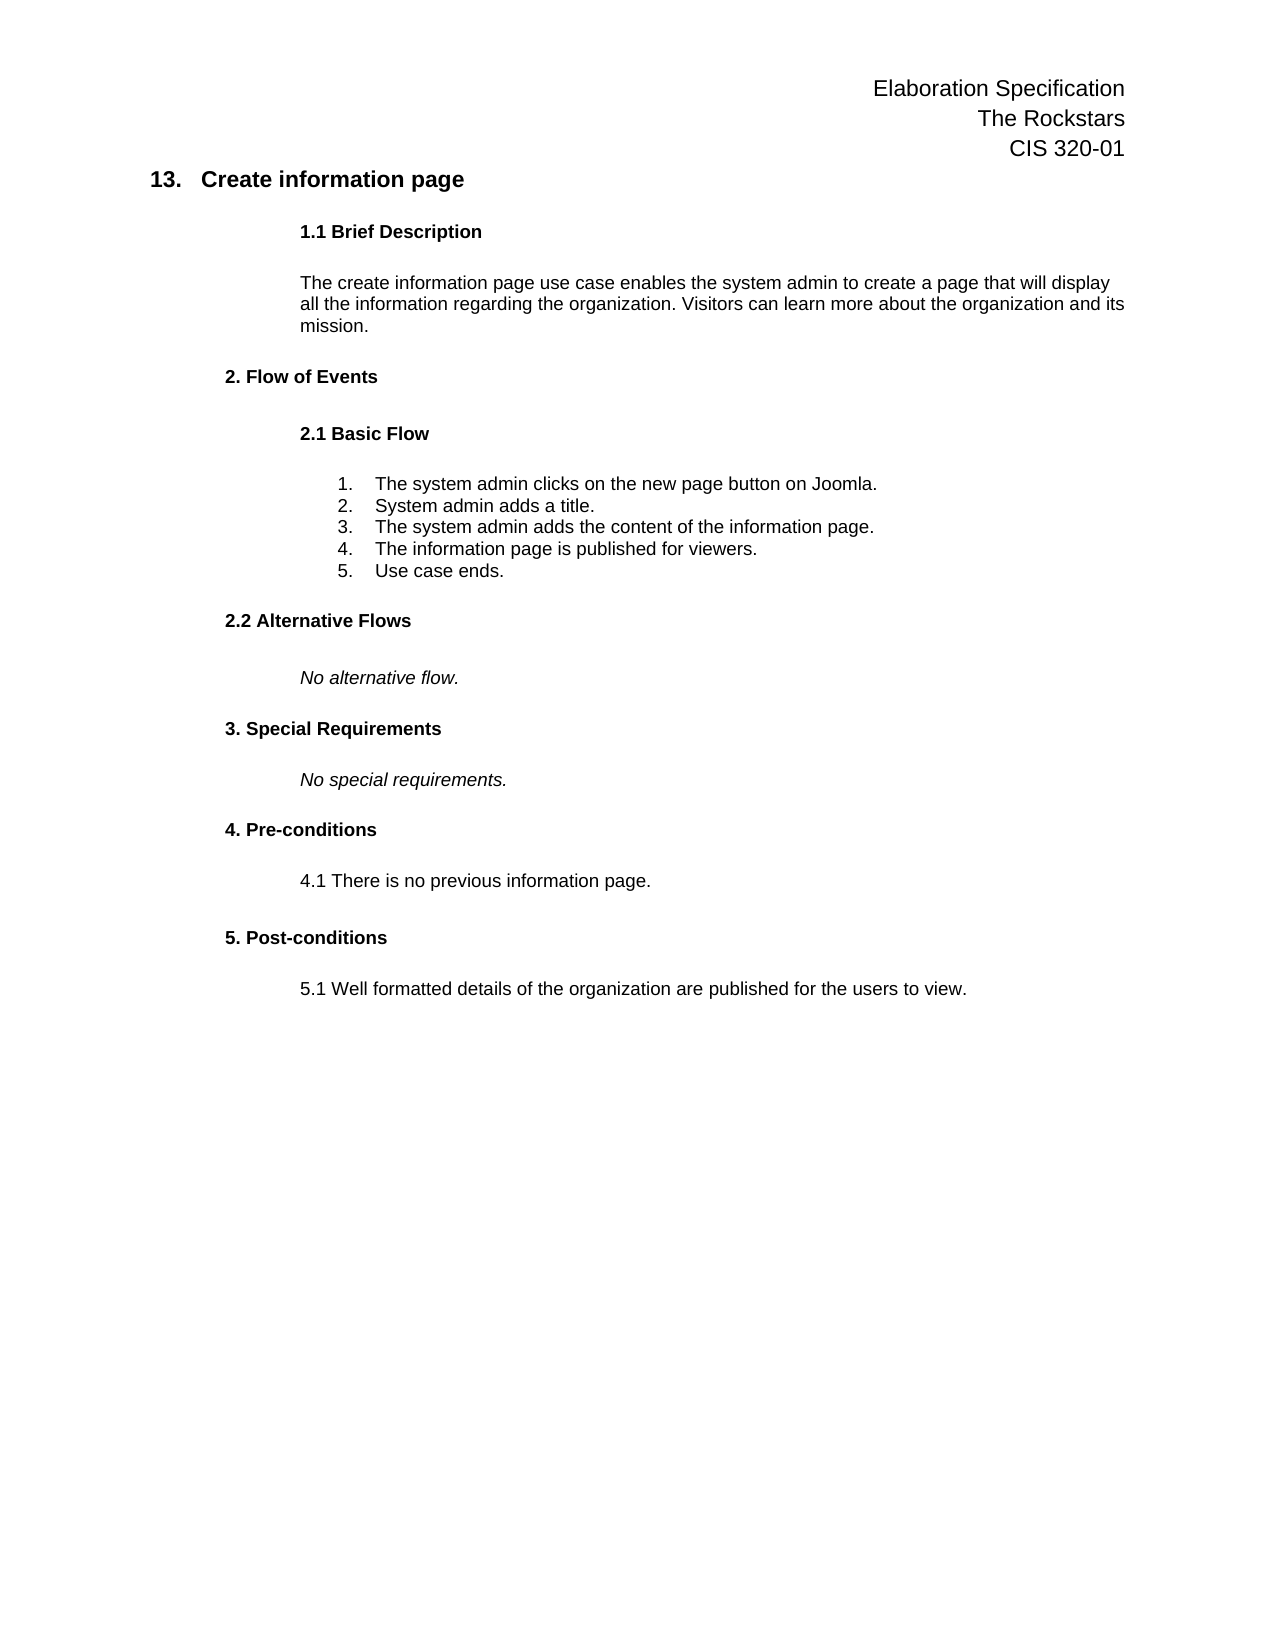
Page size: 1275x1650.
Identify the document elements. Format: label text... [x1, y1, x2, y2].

text No alternative flow. [300, 667, 1125, 689]
text 13. Create information page [150, 166, 1125, 192]
list Use case ends. [337, 559, 1125, 581]
text 2. Flow of Events [225, 365, 1125, 387]
text 2.2 Alternative Flows [225, 610, 1125, 632]
list The system admin clicks on the new page button on Joomla. [337, 473, 1125, 495]
text The create information page use case enables the system admin to create a page that will display all the information regarding the organization. Visitors can learn more about the organization and its mission. [300, 272, 1125, 336]
list The system admin adds the content of the information page. [337, 516, 1125, 538]
list System admin adds a title. [337, 495, 1125, 516]
text 3. Special Requirements [225, 718, 1125, 739]
text 2.1 Basic Flow [300, 422, 1125, 444]
text 4.1 There is no previous information page. [300, 870, 1125, 892]
text No special requirements. [225, 768, 1125, 790]
text 1.1 Brief Description [300, 221, 1125, 242]
text 5.1 Well formatted details of the organization are published for the users to view. [300, 978, 1125, 999]
text 5. Post-conditions [225, 927, 1125, 948]
text 4. Pre-conditions [225, 819, 1125, 841]
list The information page is published for viewers. [337, 538, 1125, 559]
